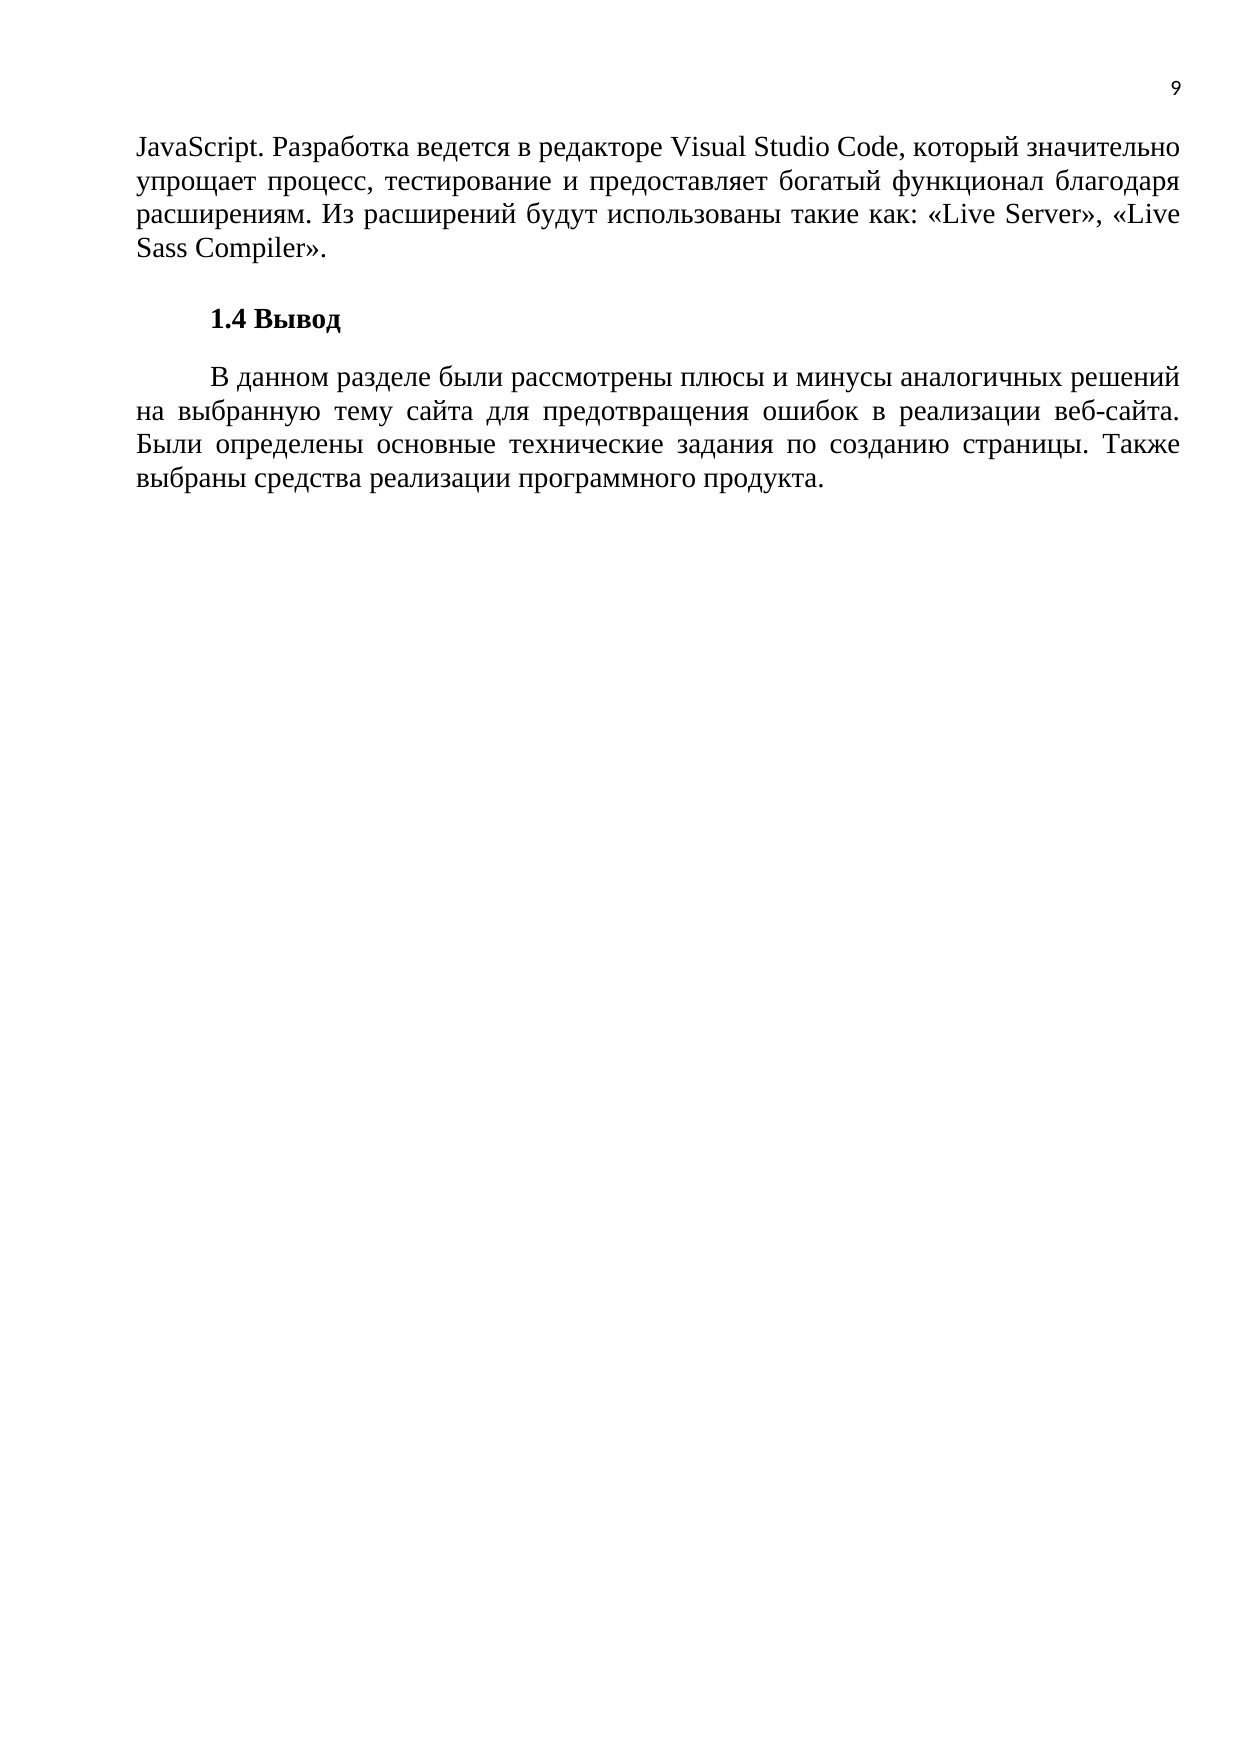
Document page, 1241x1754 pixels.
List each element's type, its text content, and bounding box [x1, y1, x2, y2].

text 1.4 Вывод [136, 301, 1181, 334]
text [136, 129, 1181, 263]
text В данном разделе были рассмотрены плюсы и минусы аналогичных решений на выбранную тему сайта для предотвращения ошибок в реализации веб-сайта. Были определены основные технические задания по созданию страницы. Также выбраны средства реализации программного продукта. [136, 359, 1181, 494]
